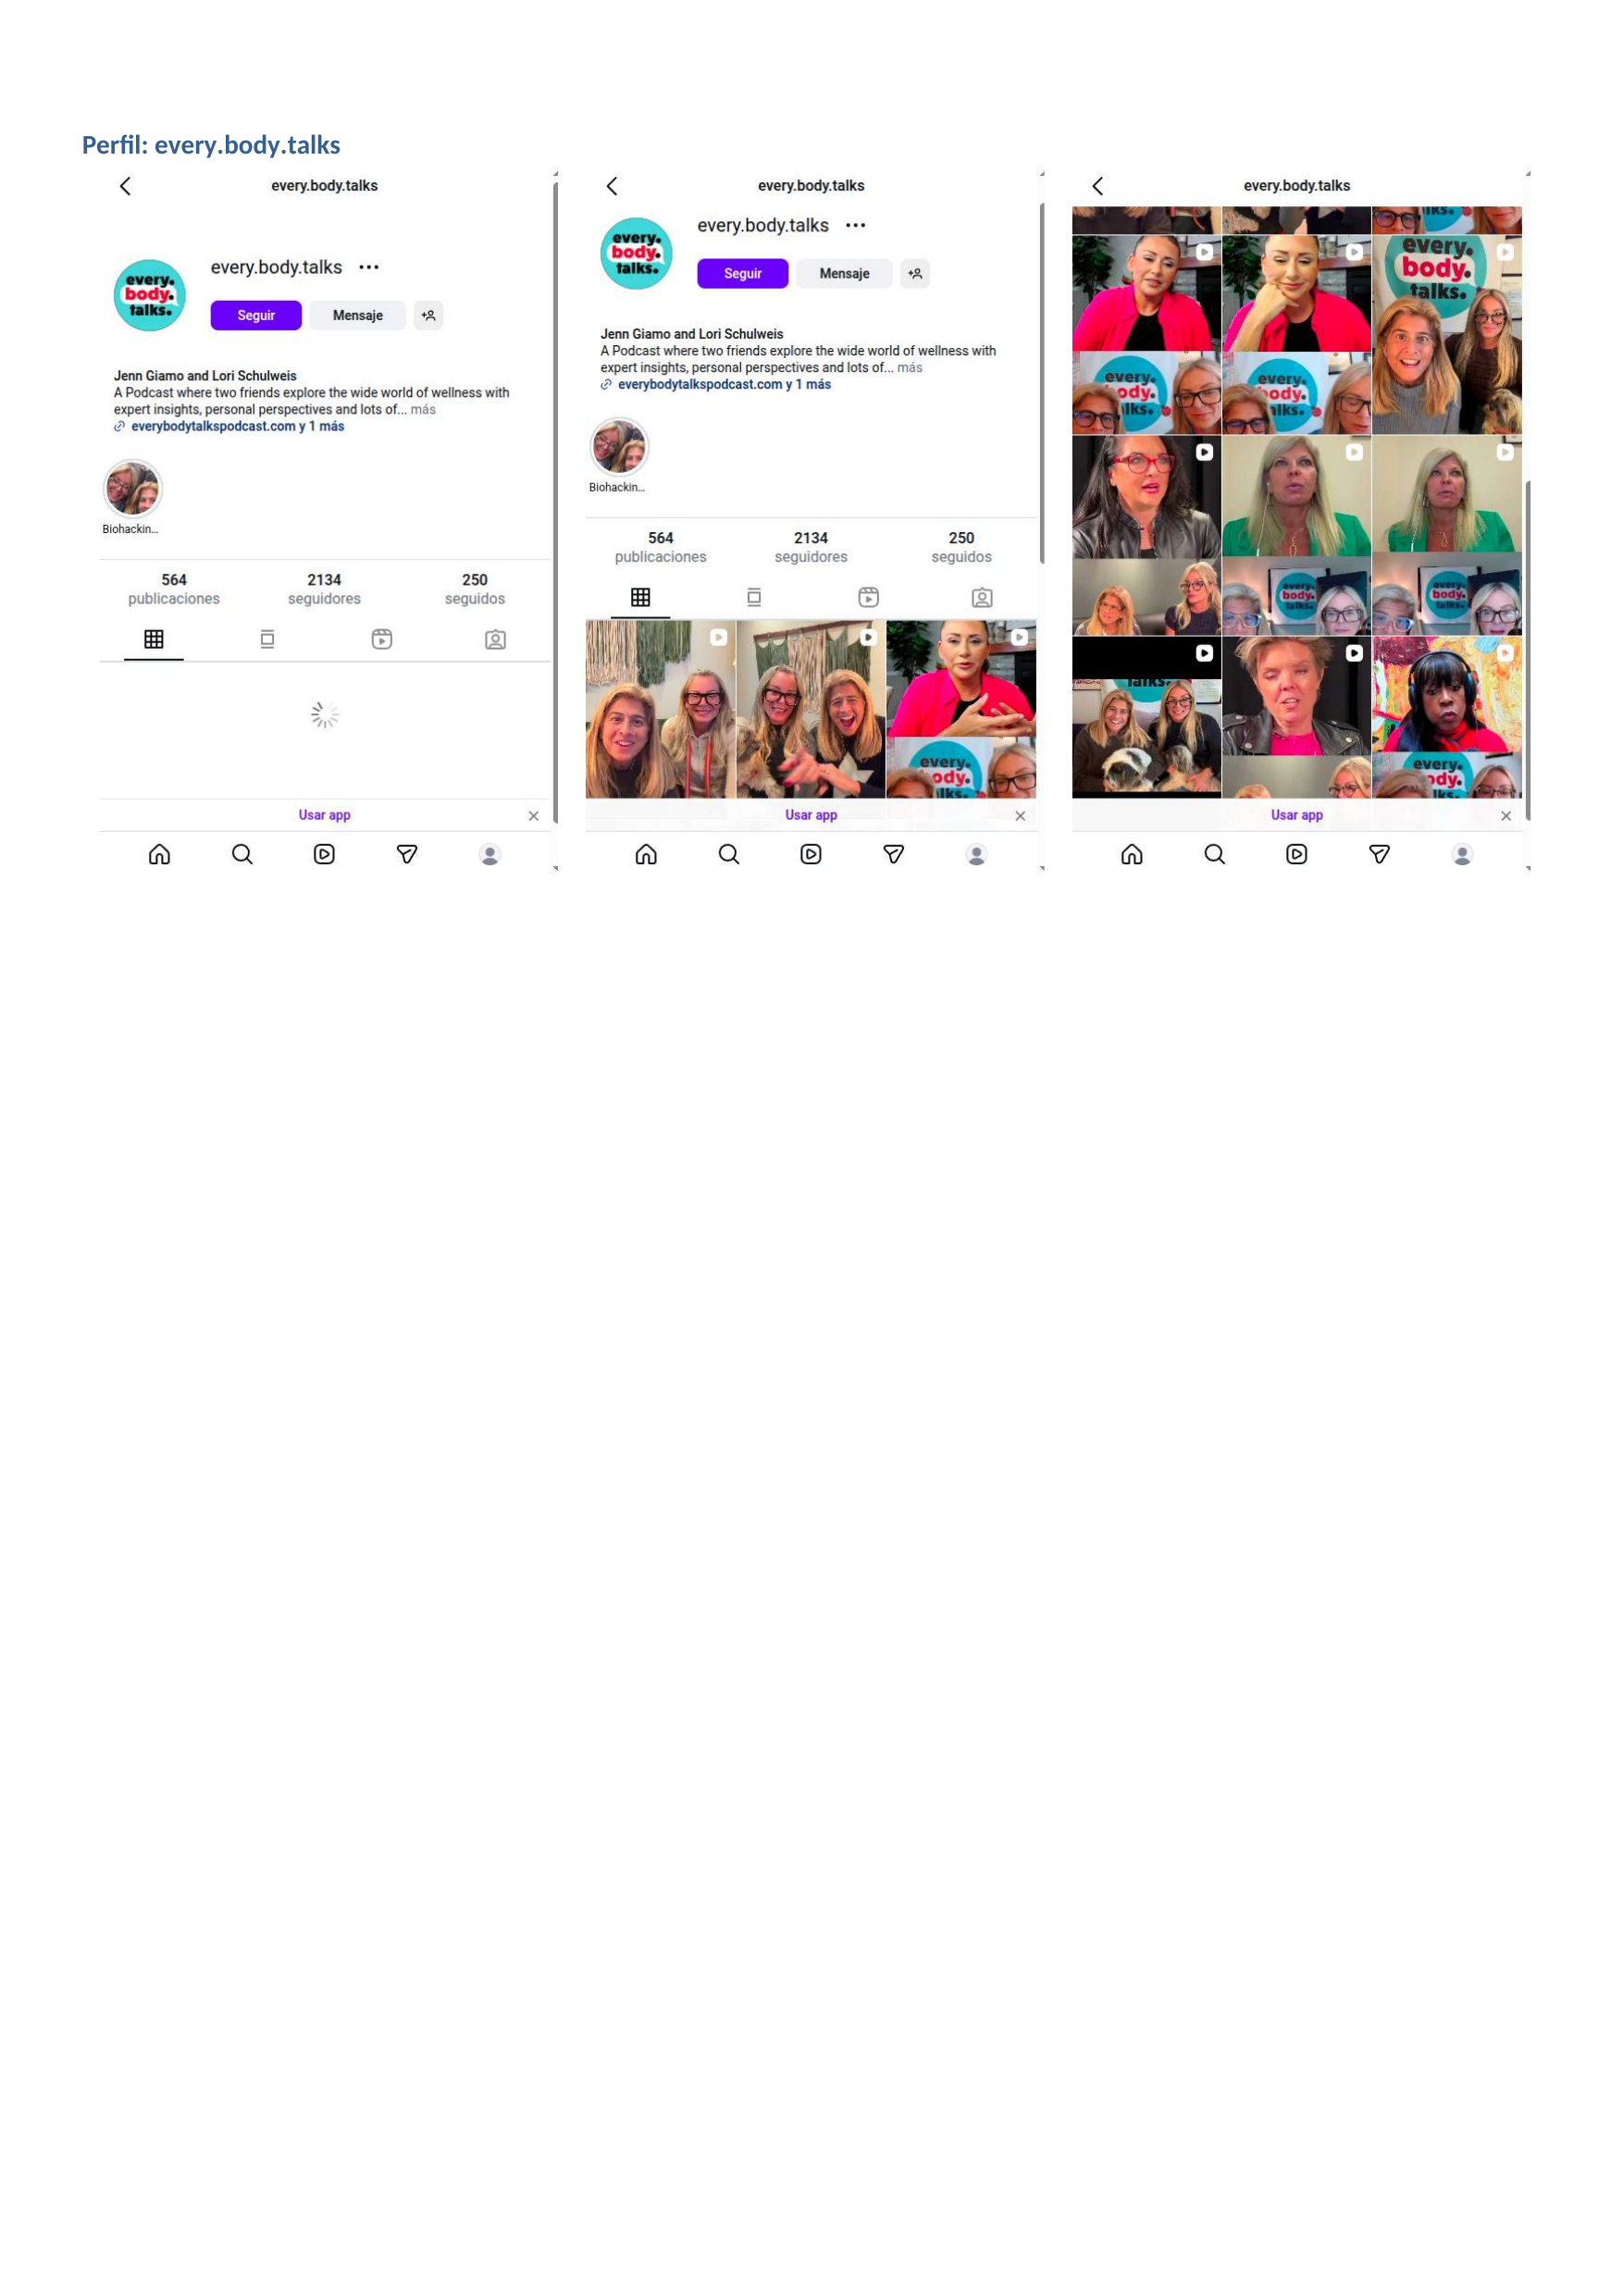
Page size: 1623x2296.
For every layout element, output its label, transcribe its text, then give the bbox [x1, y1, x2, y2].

picture [99, 166, 558, 877]
subtitle Perfil: every.body.talks [81, 128, 1541, 161]
table_header [71, 167, 558, 900]
picture [586, 166, 1045, 877]
table_header [1045, 167, 1530, 900]
picture [1072, 166, 1531, 877]
table_header [558, 167, 1044, 900]
